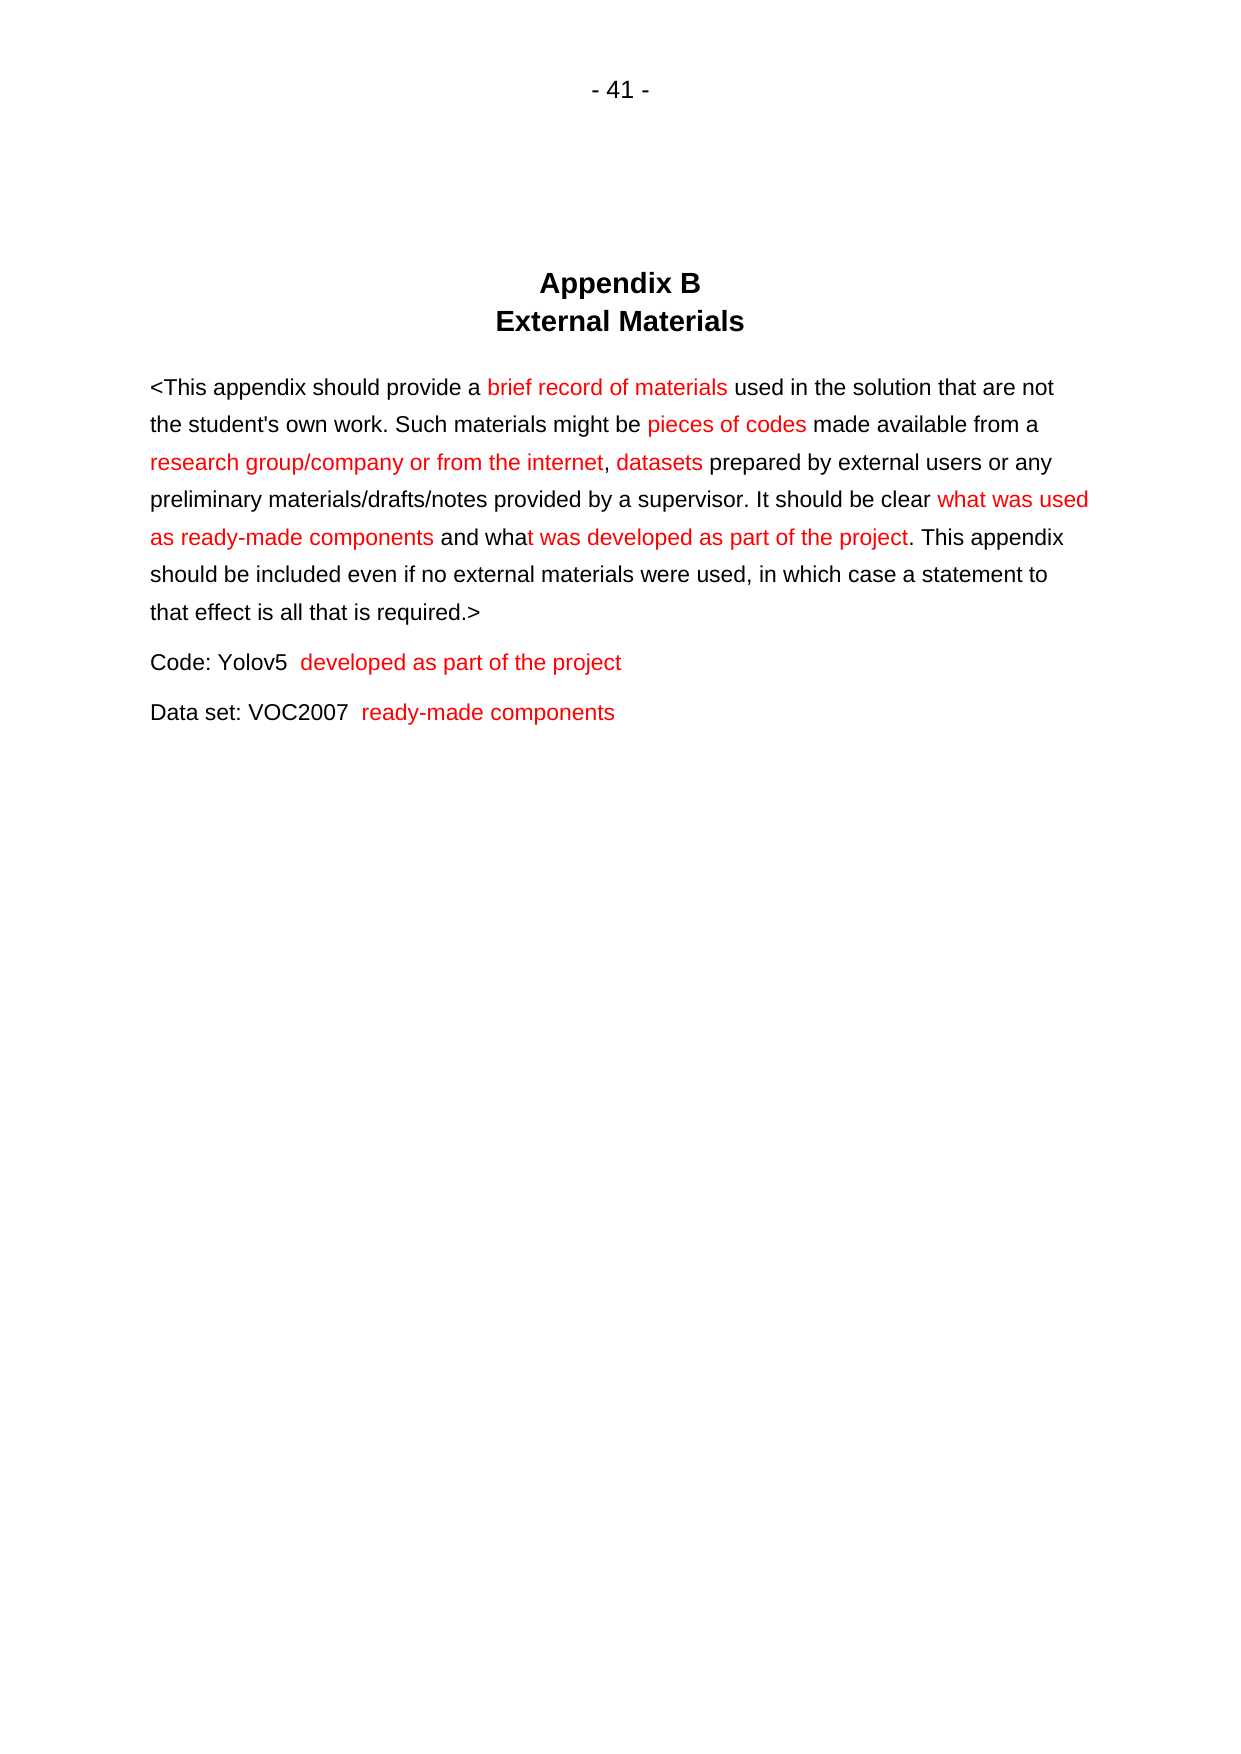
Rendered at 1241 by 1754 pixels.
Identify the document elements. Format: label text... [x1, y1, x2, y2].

text <This appendix should provide a brief record of materials used in the solution that are not the student's own work. Such materials might be pieces of codes made available from a research group/company or from the internet, datasets prepared by external users or any preliminary materials/drafts/notes provided by a supervisor. It should be clear what was used as ready-made components and what was developed as part of the project. This appendix should be included even if no external materials were used, in which case a statement to that effect is all that is required.> [150, 362, 1090, 625]
subtitle Appendix B External Materials [150, 225, 1090, 337]
text Code: Yolov5 developed as part of the project [150, 637, 1090, 675]
text Data set: VOC2007 ready-made components [150, 687, 1090, 725]
